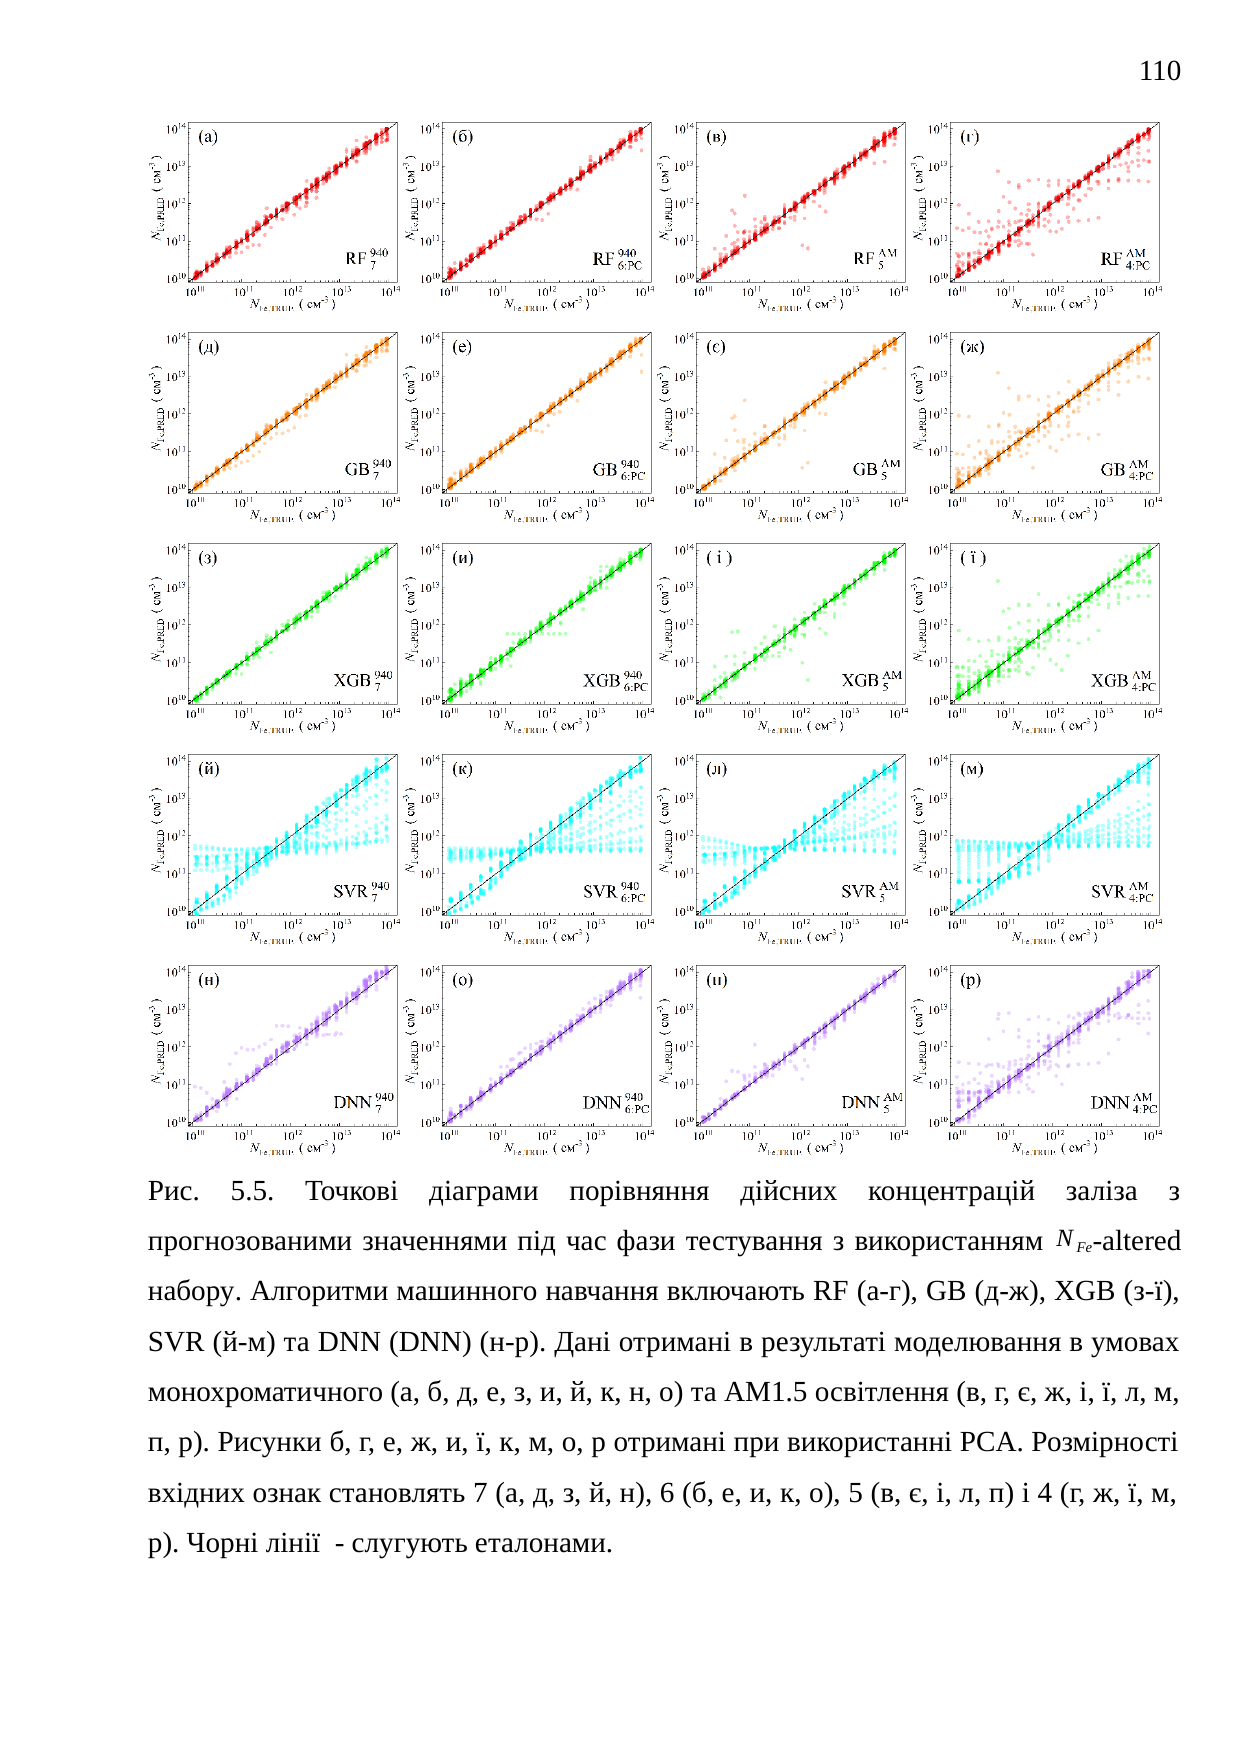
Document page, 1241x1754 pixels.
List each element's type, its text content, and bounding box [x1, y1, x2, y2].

picture [147, 751, 1164, 946]
picture [147, 118, 1164, 313]
picture [147, 961, 1164, 1157]
text Рис. 5.5. Точкові діаграми порівняння дійсних концентрацій заліза з прогнозованими значеннями під час фази тестування з використанням -altered набору. Алгоритми машинного навчання включають RF (а-г), GB (д-ж), XGB (з-ї), SVR (й-м) та DNN (DNN) (н-р). Дані отримані в результаті моделювання в умовах монохроматичного (а, б, д, е, з, и, й, к, н, о) та AM1.5 освітлення (в, г, є, ж, і, ї, л, м, п, р). Рисунки б, г, е, ж, и, ї, к, м, о, р отримані при використанні PCA. Розмірності вхідних ознак становлять 7 (а, д, з, й, н), 6 (б, е, и, к, о), 5 (в, є, і, л, п) і 4 (г, ж, ї, м, р). Чорні лінії - слугують еталонами. [148, 1173, 1181, 1558]
picture [147, 540, 1164, 735]
picture [147, 329, 1164, 524]
